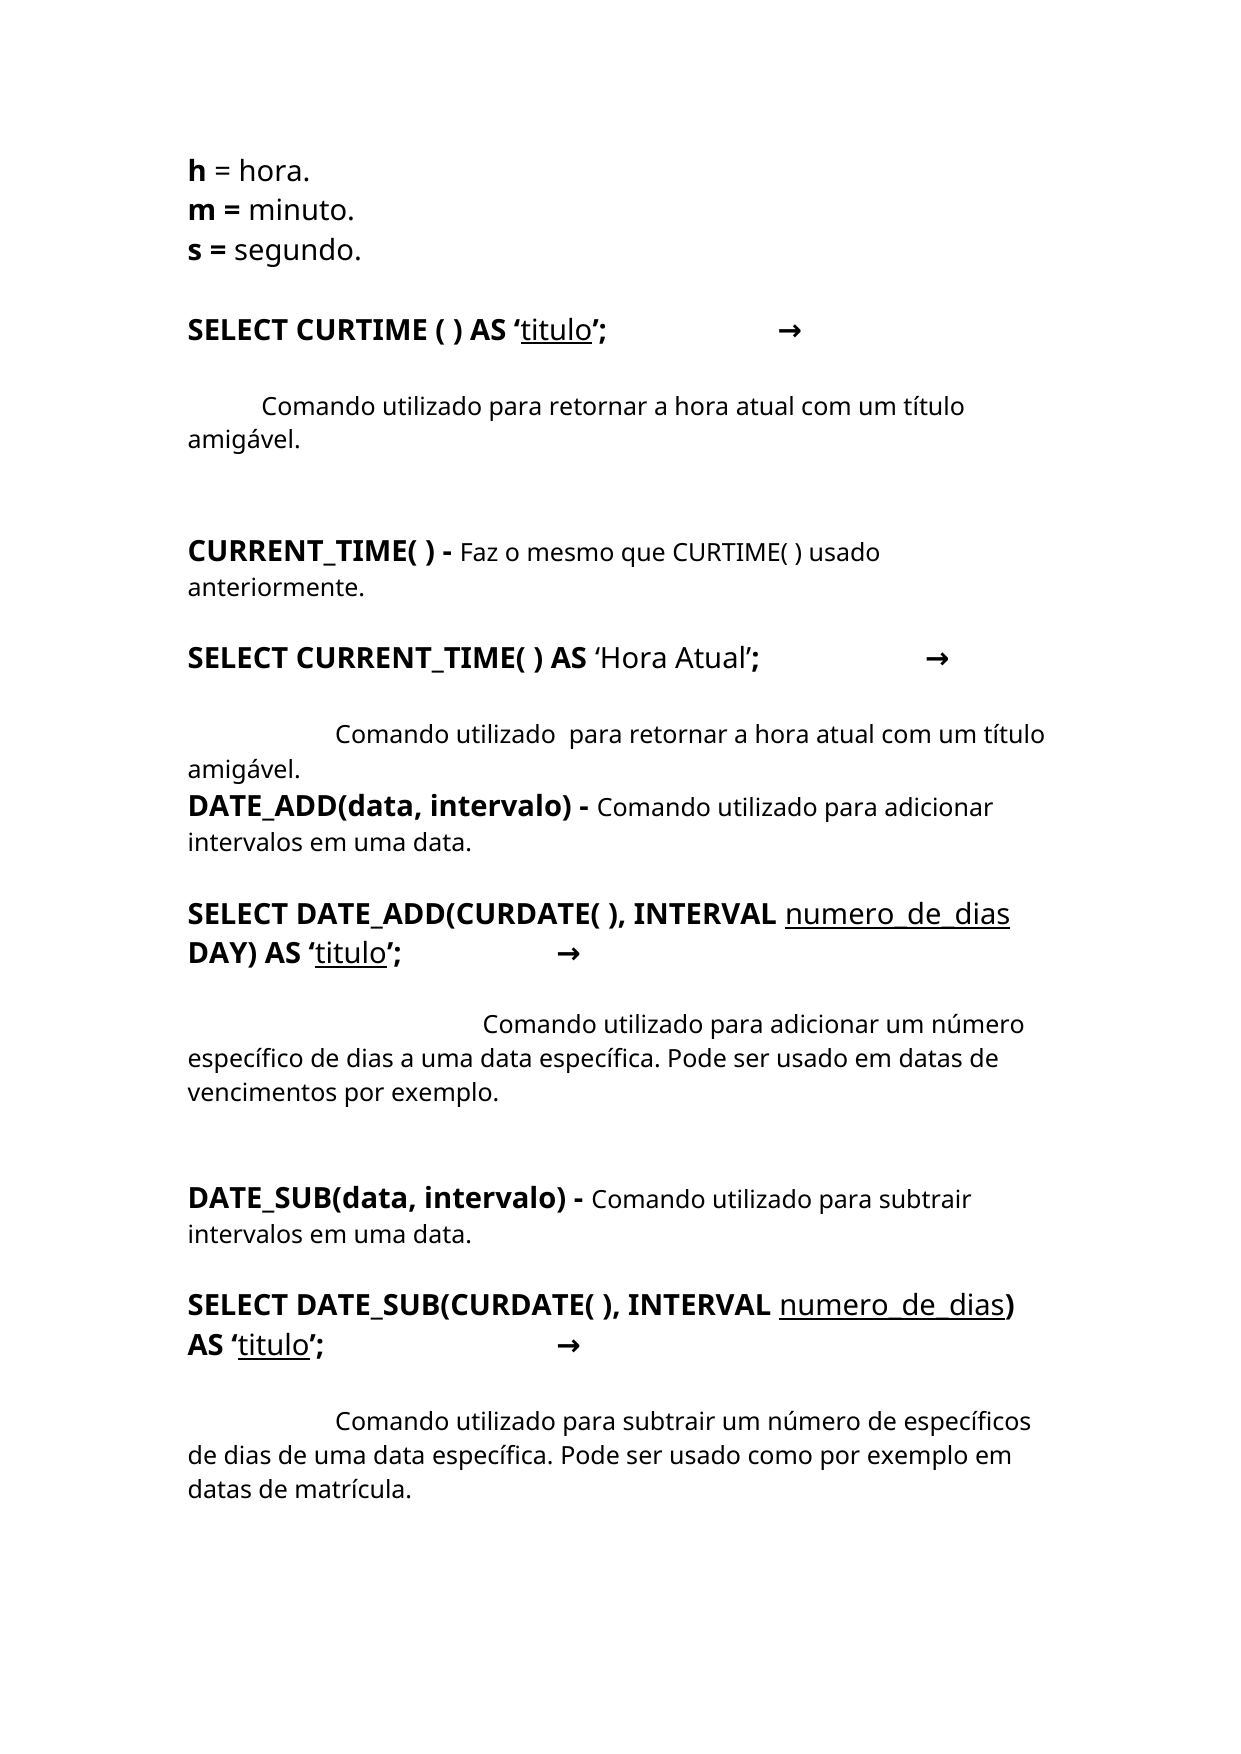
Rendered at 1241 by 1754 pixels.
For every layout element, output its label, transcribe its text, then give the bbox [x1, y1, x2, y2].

text SELECT CURRENT_TIME( ) AS ‘Hora Atual’; → [187, 638, 1053, 677]
text DATE_ADD(data, intervalo) - Comando utilizado para adicionar intervalos em uma data. [187, 785, 1053, 859]
text h = hora. [187, 150, 1053, 190]
text Comando utilizado para retornar a hora atual com um título amigável. [187, 388, 1053, 456]
text SELECT CURTIME ( ) AS ‘titulo’; → [187, 309, 1053, 348]
text Comando utilizado para retornar a hora atual com um título amigável. [187, 717, 1053, 785]
text SELECT DATE_SUB(CURDATE( ), INTERVAL numero_de_dias) AS ‘titulo’; → [187, 1285, 1053, 1364]
text m = minuto. [187, 190, 1053, 229]
text CURRENT_TIME( ) - Faz o mesmo que CURTIME( ) usado anteriormente. [187, 530, 1053, 604]
text s = segundo. [187, 229, 1053, 269]
text Comando utilizado para adicionar um número específico de dias a uma data específica. Pode ser usado em datas de vencimentos por exemplo. [187, 1007, 1053, 1109]
text DATE_SUB(data, intervalo) - Comando utilizado para subtrair intervalos em uma data. [187, 1177, 1053, 1251]
text SELECT DATE_ADD(CURDATE( ), INTERVAL numero_de_dias DAY) AS ‘titulo’; → [187, 893, 1053, 972]
text Comando utilizado para subtrair um número de específicos de dias de uma data específica. Pode ser usado como por exemplo em datas de matrícula. [187, 1404, 1053, 1506]
